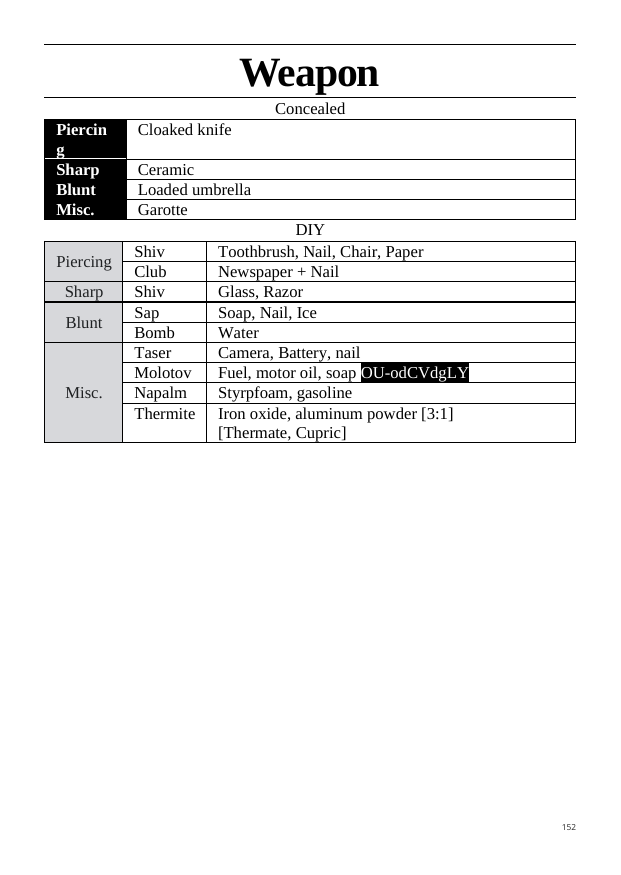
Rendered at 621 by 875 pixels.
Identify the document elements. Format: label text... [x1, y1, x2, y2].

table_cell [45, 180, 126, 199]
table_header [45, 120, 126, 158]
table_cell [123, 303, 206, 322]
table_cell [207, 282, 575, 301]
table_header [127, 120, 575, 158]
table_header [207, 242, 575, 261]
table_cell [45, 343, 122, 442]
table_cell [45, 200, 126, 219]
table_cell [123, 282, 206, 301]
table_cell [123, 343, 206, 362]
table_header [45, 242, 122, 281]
text DIY [44, 220, 576, 239]
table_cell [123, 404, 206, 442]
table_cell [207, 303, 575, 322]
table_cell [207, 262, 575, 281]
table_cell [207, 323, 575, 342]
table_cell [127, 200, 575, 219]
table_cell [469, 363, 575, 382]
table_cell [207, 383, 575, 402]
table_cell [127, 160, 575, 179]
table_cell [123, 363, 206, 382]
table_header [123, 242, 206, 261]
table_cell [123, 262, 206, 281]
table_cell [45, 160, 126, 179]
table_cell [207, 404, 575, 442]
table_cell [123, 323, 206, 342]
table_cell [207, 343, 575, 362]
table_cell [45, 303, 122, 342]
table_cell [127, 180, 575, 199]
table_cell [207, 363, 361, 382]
subtitle Weapon [44, 45, 576, 97]
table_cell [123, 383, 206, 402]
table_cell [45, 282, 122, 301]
text Concealed [44, 98, 576, 118]
